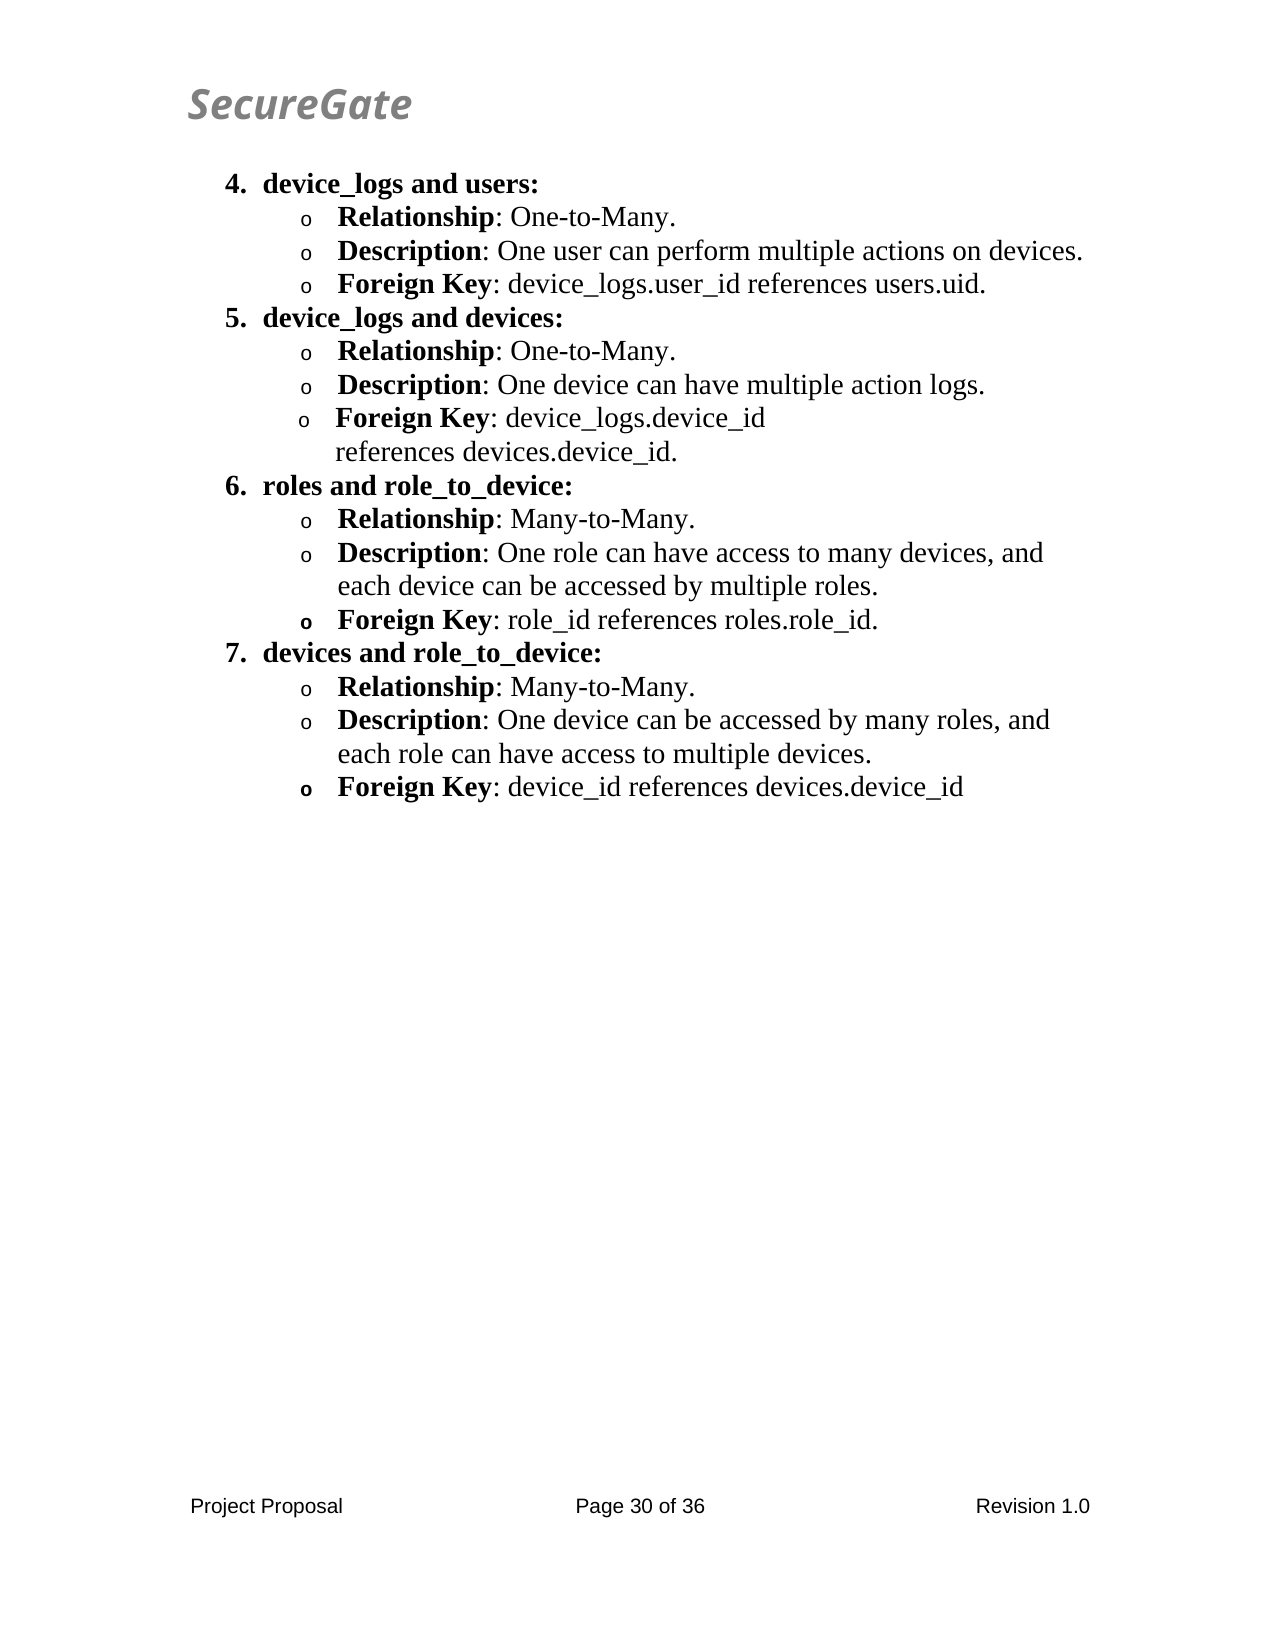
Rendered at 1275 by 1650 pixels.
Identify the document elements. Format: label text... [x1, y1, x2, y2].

list device_logs and devices: [225, 300, 1093, 333]
list Relationship: Many-to-Many. [300, 669, 1093, 702]
list Foreign Key: device_id references devices.device_id [300, 769, 1093, 803]
list Relationship: One-to-Many. [300, 333, 1093, 367]
list Description: One device can have multiple action logs. [300, 367, 1093, 401]
list Description: One device can be accessed by many roles, and each role can have access to multiple devices. [300, 702, 1093, 769]
list roles and role_to_device: [225, 468, 1093, 501]
list Foreign Key: role_id references roles.role_id. [300, 602, 1093, 635]
list devices and role_to_device: [225, 635, 1093, 669]
list Description: One role can have access to many devices, and each device can be accessed by multiple roles. [300, 535, 1093, 602]
list Foreign Key: device_logs.user_id references users.uid. [300, 266, 1093, 300]
list device_logs and users: [225, 166, 1093, 199]
list Description: One user can perform multiple actions on devices. [300, 233, 1093, 266]
list Relationship: Many-to-Many. [300, 501, 1093, 535]
list Relationship: One-to-Many. [300, 199, 1093, 233]
list Foreign Key: device_logs.device_id references devices.device_id. [298, 401, 1093, 468]
